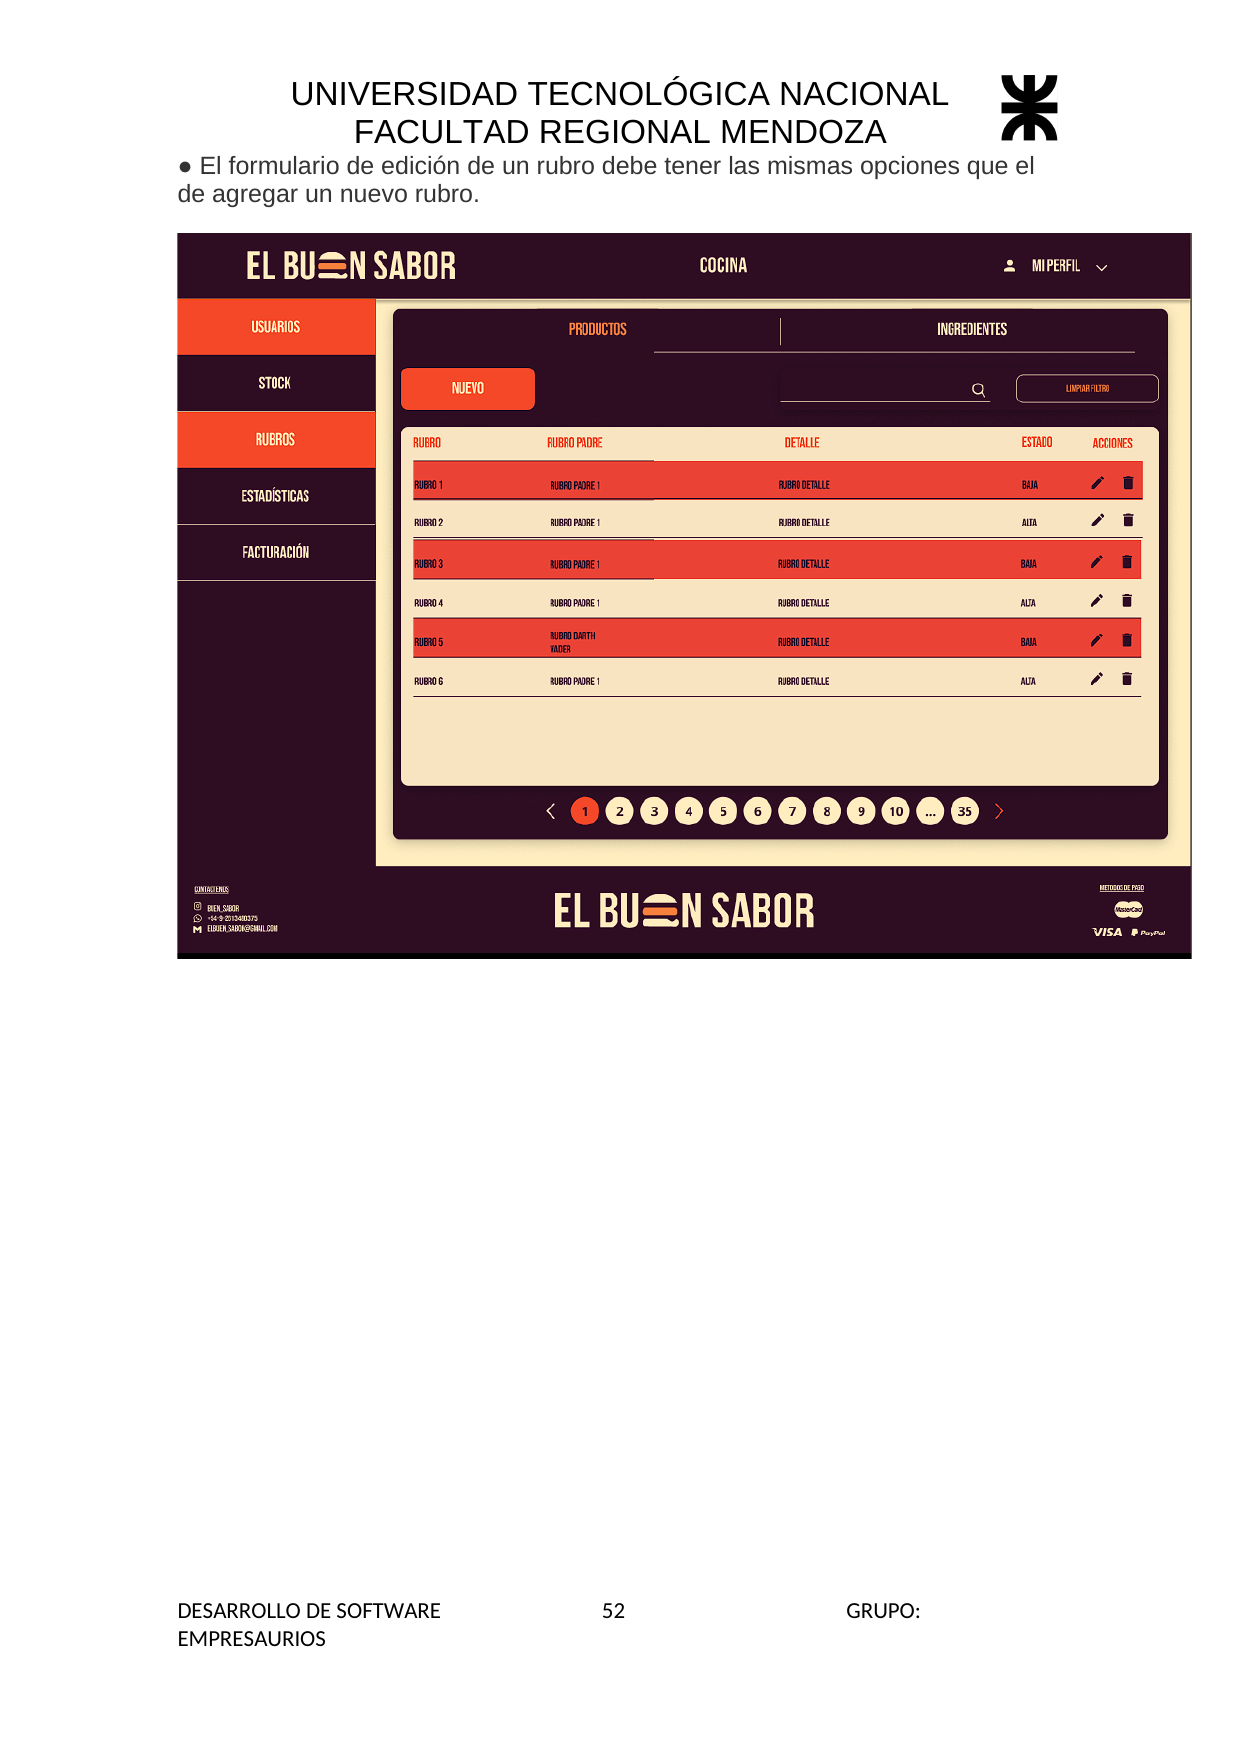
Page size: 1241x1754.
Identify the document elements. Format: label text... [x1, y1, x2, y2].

picture [986, 75, 1073, 142]
picture [177, 233, 1192, 959]
text ● El formulario de edición de un rubro debe tener las mismas opciones que el de agregar un nuevo rubro. [177, 151, 1063, 208]
